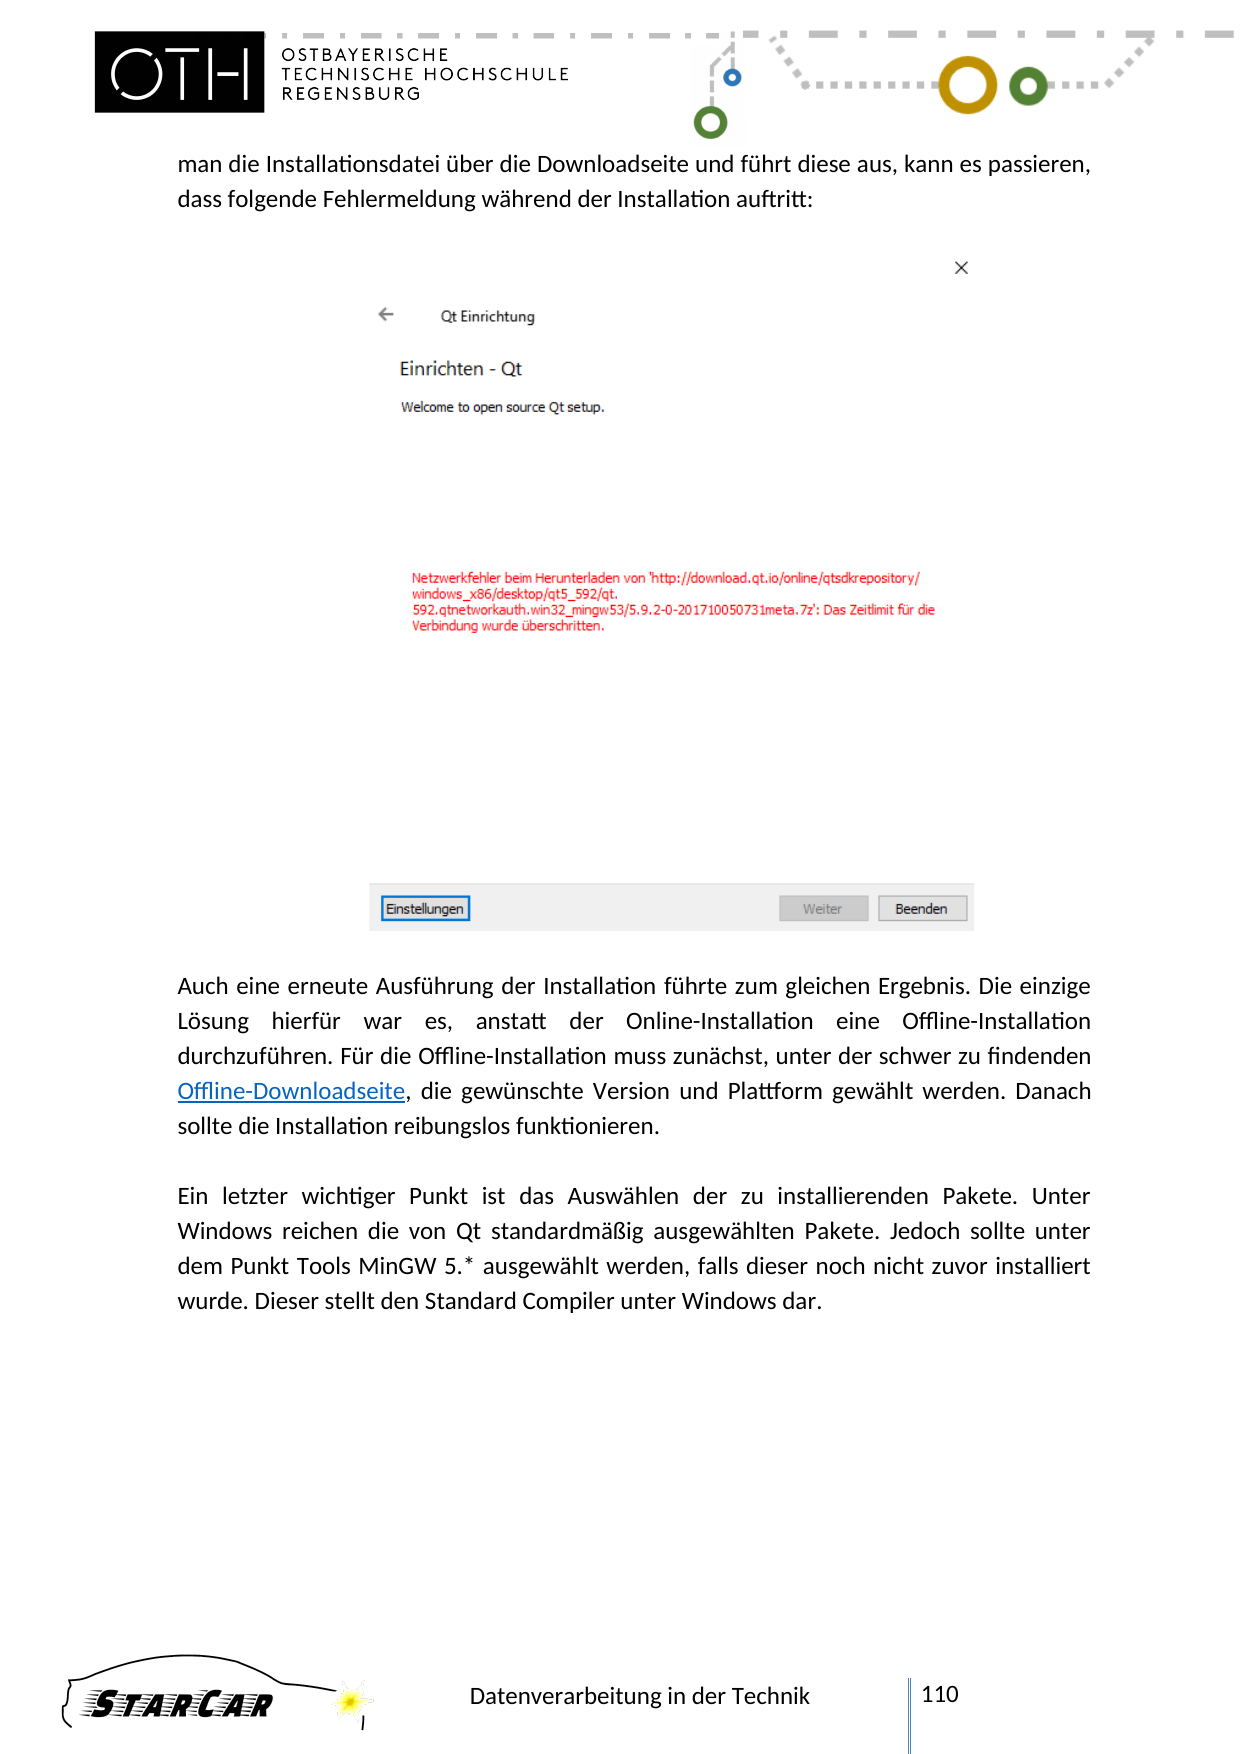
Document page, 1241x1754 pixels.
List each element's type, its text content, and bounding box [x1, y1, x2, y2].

text Auch eine erneute Ausführung der Installation führte zum gleichen Ergebnis. Die einzige Lösung hierfür war es, anstatt der Online-Installation eine Offline-Installation durchzuführen. Für die Offline-Installation muss zunächst, unter der schwer zu findenden Offline-Downloadseite, die gewünschte Version und Plattform gewählt werden. Danach sollte die Installation reibungslos funktionieren. [177, 970, 1092, 1141]
picture [369, 252, 975, 931]
picture [54, 1651, 380, 1730]
text Ein letzter wichtiger Punkt ist das Auswählen der zu installierenden Pakete. Unter Windows reichen die von Qt standardmäßig ausgewählten Pakete. Jedoch sollte unter dem Punkt Tools MinGW 5.* ausgewählt werden, falls dieser noch nicht zuvor installiert wurde. Dieser stellt den Standard Compiler unter Windows dar. [177, 1180, 1092, 1316]
picture [94, 15, 1237, 145]
